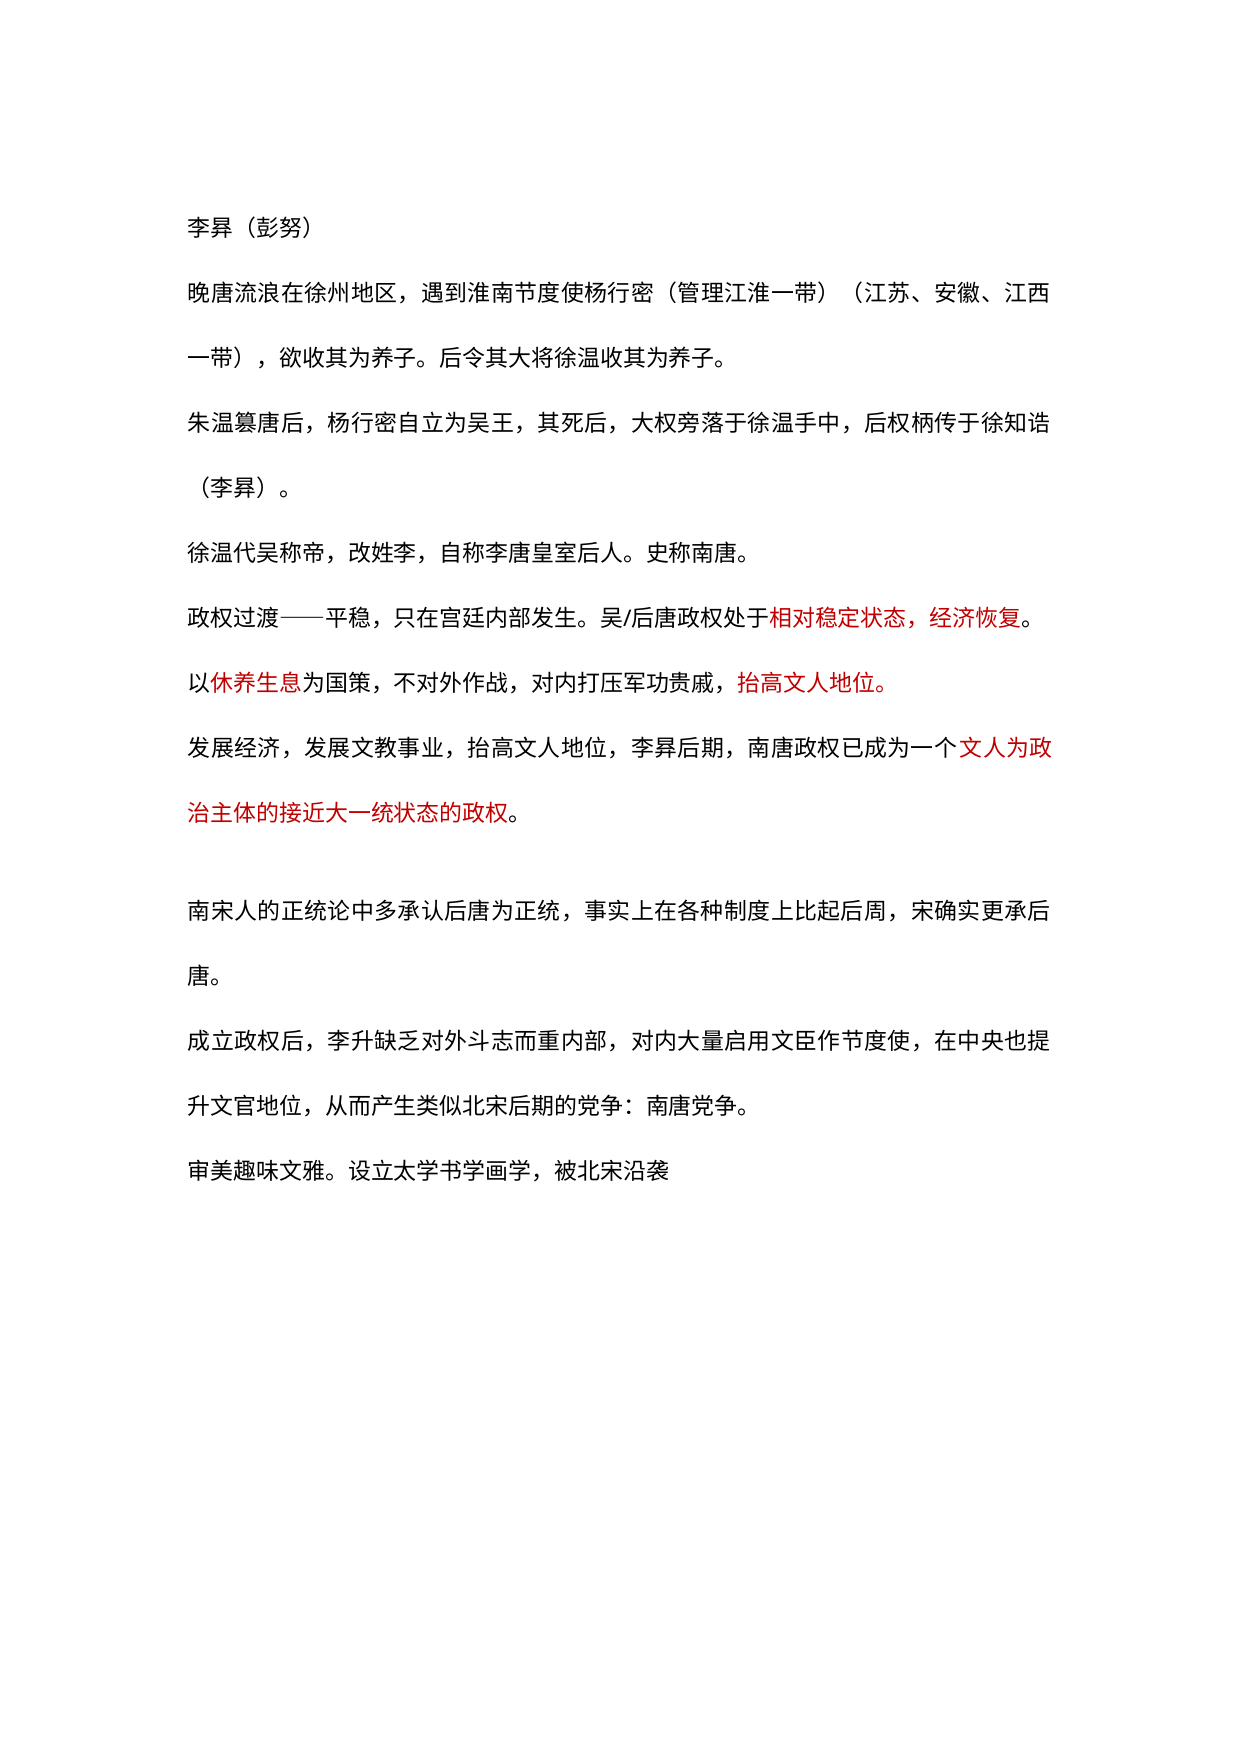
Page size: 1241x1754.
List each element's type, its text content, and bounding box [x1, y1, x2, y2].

text 南宋人的正统论中多承认后唐为正统，事实上在各种制度上比起后周，宋确实更承后唐。 [187, 877, 1053, 1007]
text 审美趣味文雅。设立太学书学画学，被北宋沿袭 [187, 1137, 1053, 1202]
text 以休养生息为国策，不对外作战，对内打压军功贵戚，抬高文人地位。 [187, 649, 1053, 714]
text 徐温代吴称帝，改姓李，自称李唐皇室后人。史称南唐。 [187, 519, 1053, 584]
text 晚唐流浪在徐州地区，遇到淮南节度使杨行密（管理江淮一带）（江苏、安徽、江西一带），欲收其为养子。后令其大将徐温收其为养子。 [187, 259, 1053, 389]
text 朱温篡唐后，杨行密自立为吴王，其死后，大权旁落于徐温手中，后权柄传于徐知诰（李昪）。 [187, 389, 1053, 519]
text 成立政权后，李升缺乏对外斗志而重内部，对内大量启用文臣作节度使，在中央也提升文官地位，从而产生类似北宋后期的党争：南唐党争。 [187, 1007, 1053, 1137]
text 发展经济，发展文教事业，抬高文人地位，李昪后期，南唐政权已成为一个文人为政治主体的接近大一统状态的政权。 [187, 714, 1053, 844]
text 政权过渡——平稳，只在宫廷内部发生。吴/后唐政权处于相对稳定状态，经济恢复。 [187, 584, 1053, 649]
text 李昪（彭努） [187, 194, 1053, 259]
